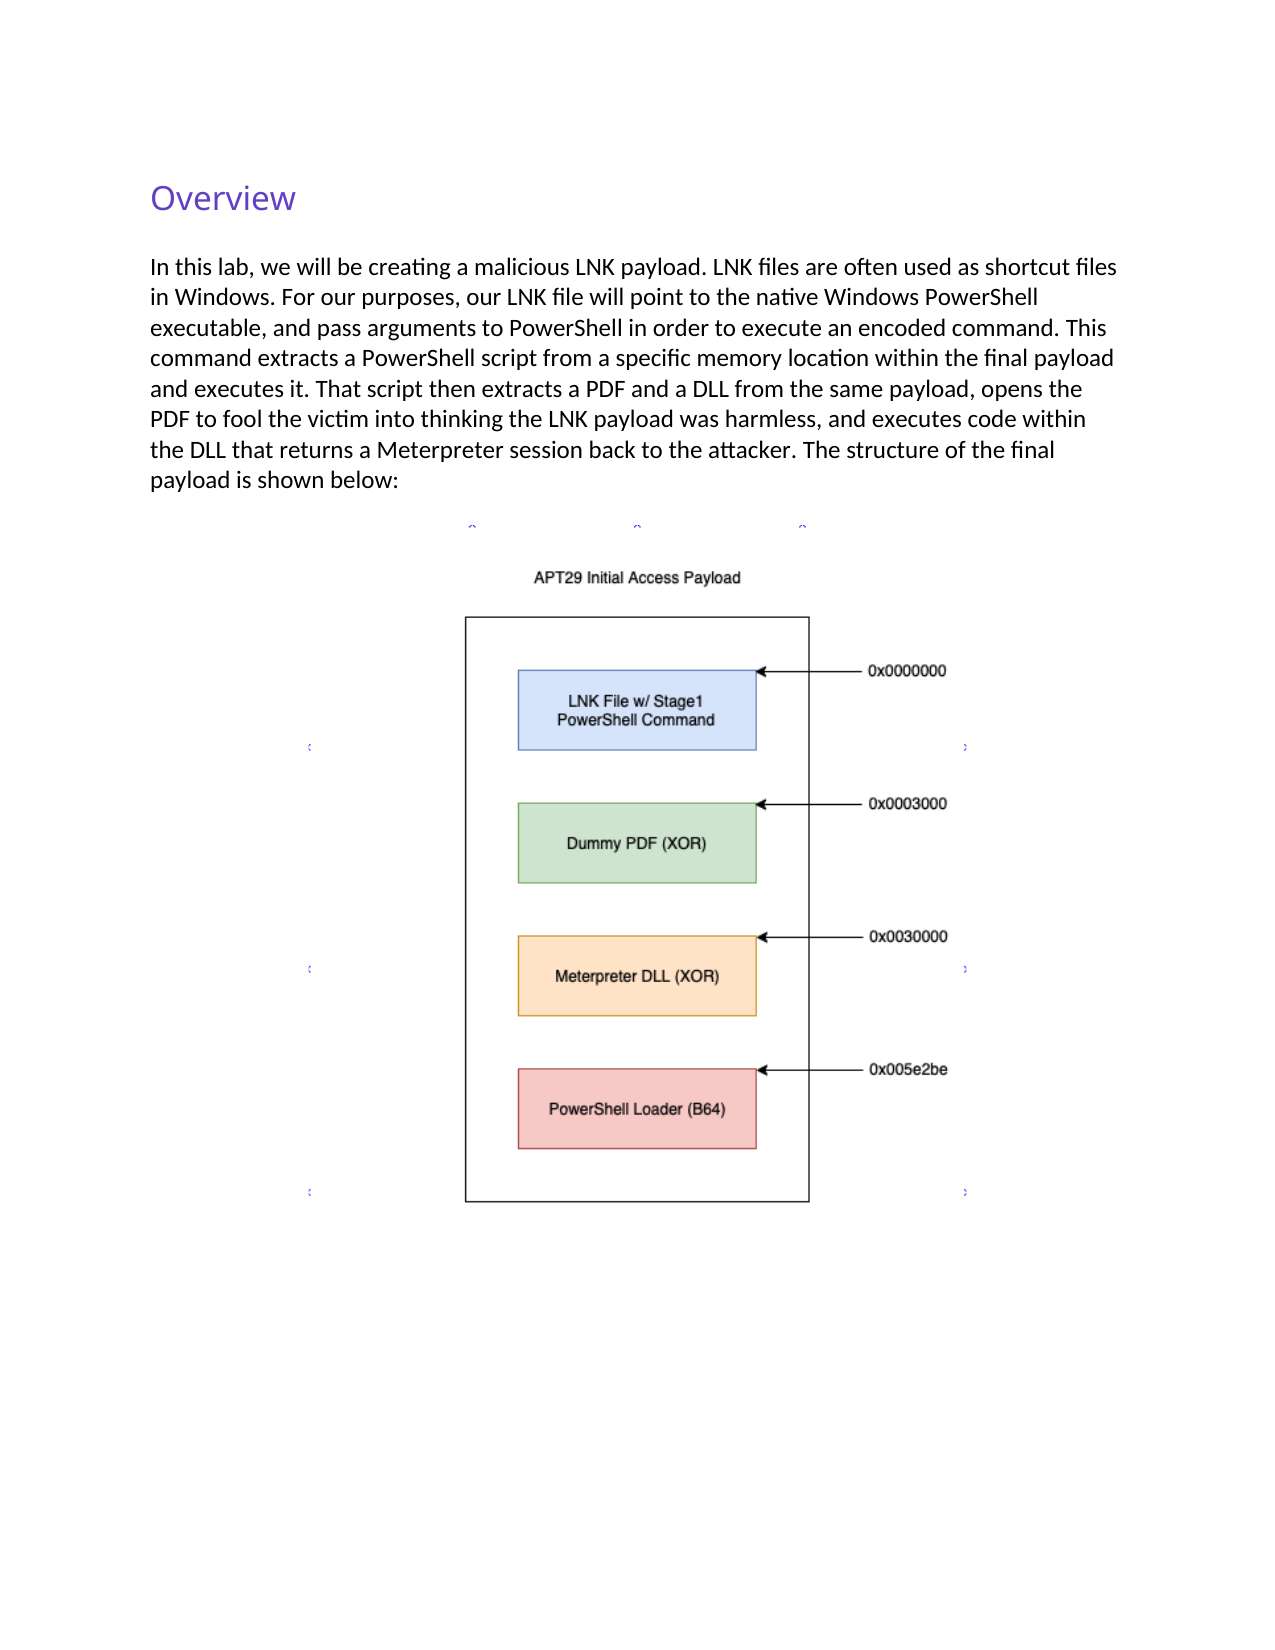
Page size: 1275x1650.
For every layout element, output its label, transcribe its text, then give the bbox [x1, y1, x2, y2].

subtitle Overview [150, 175, 1125, 220]
picture [308, 525, 967, 1265]
text In this lab, we will be creating a malicious LNK payload. LNK files are often used as shortcut files in Windows. For our purposes, our LNK file will point to the native Windows PowerShell executable, and pass arguments to PowerShell in order to execute an encoded command. This command extracts a PowerShell script from a specific memory location within the final payload and executes it. That script then extracts a PDF and a DLL from the same payload, opens the PDF to fool the victim into thinking the LNK payload was harmless, and executes code within the DLL that returns a Meterpreter session back to the attacker. The structure of the final payload is shown below: [150, 251, 1125, 495]
